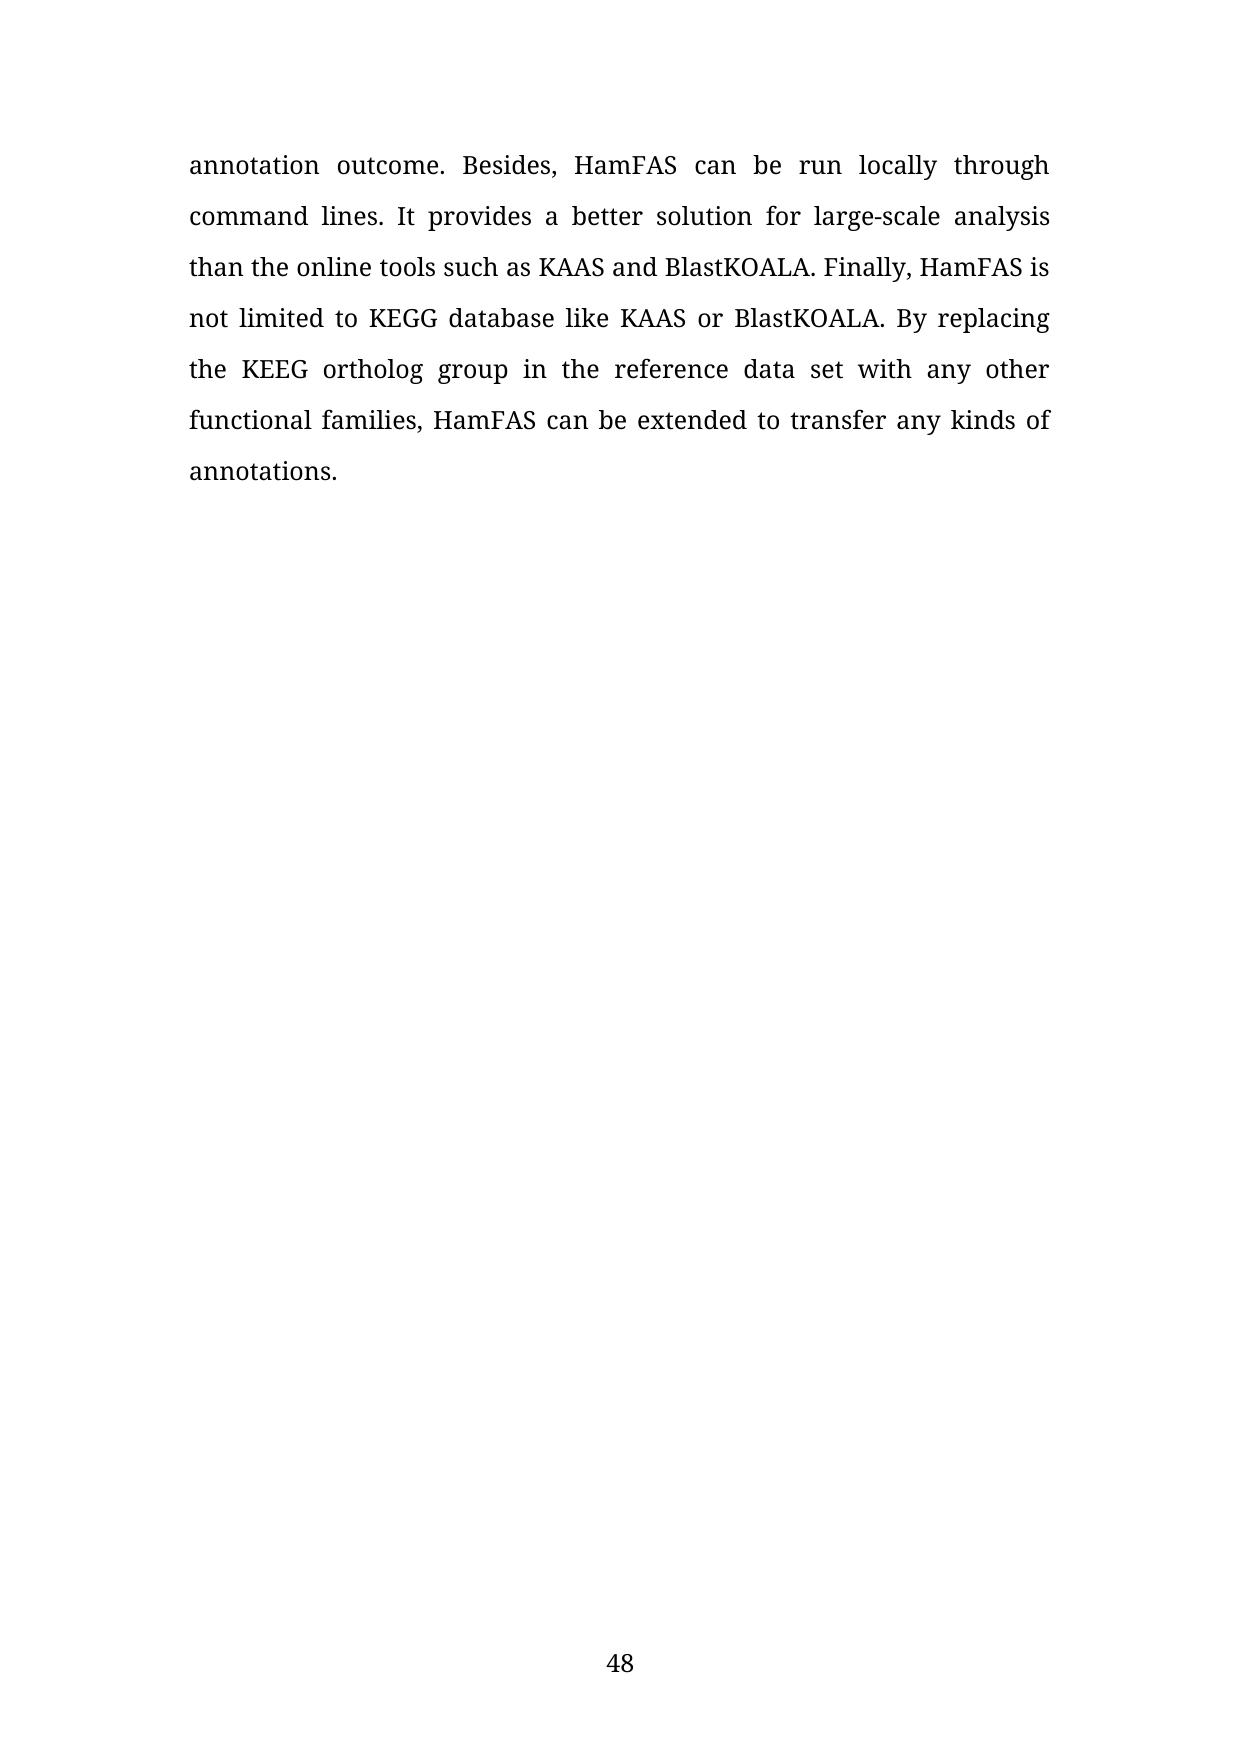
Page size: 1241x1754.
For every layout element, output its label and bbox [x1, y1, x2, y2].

text [189, 148, 1051, 488]
